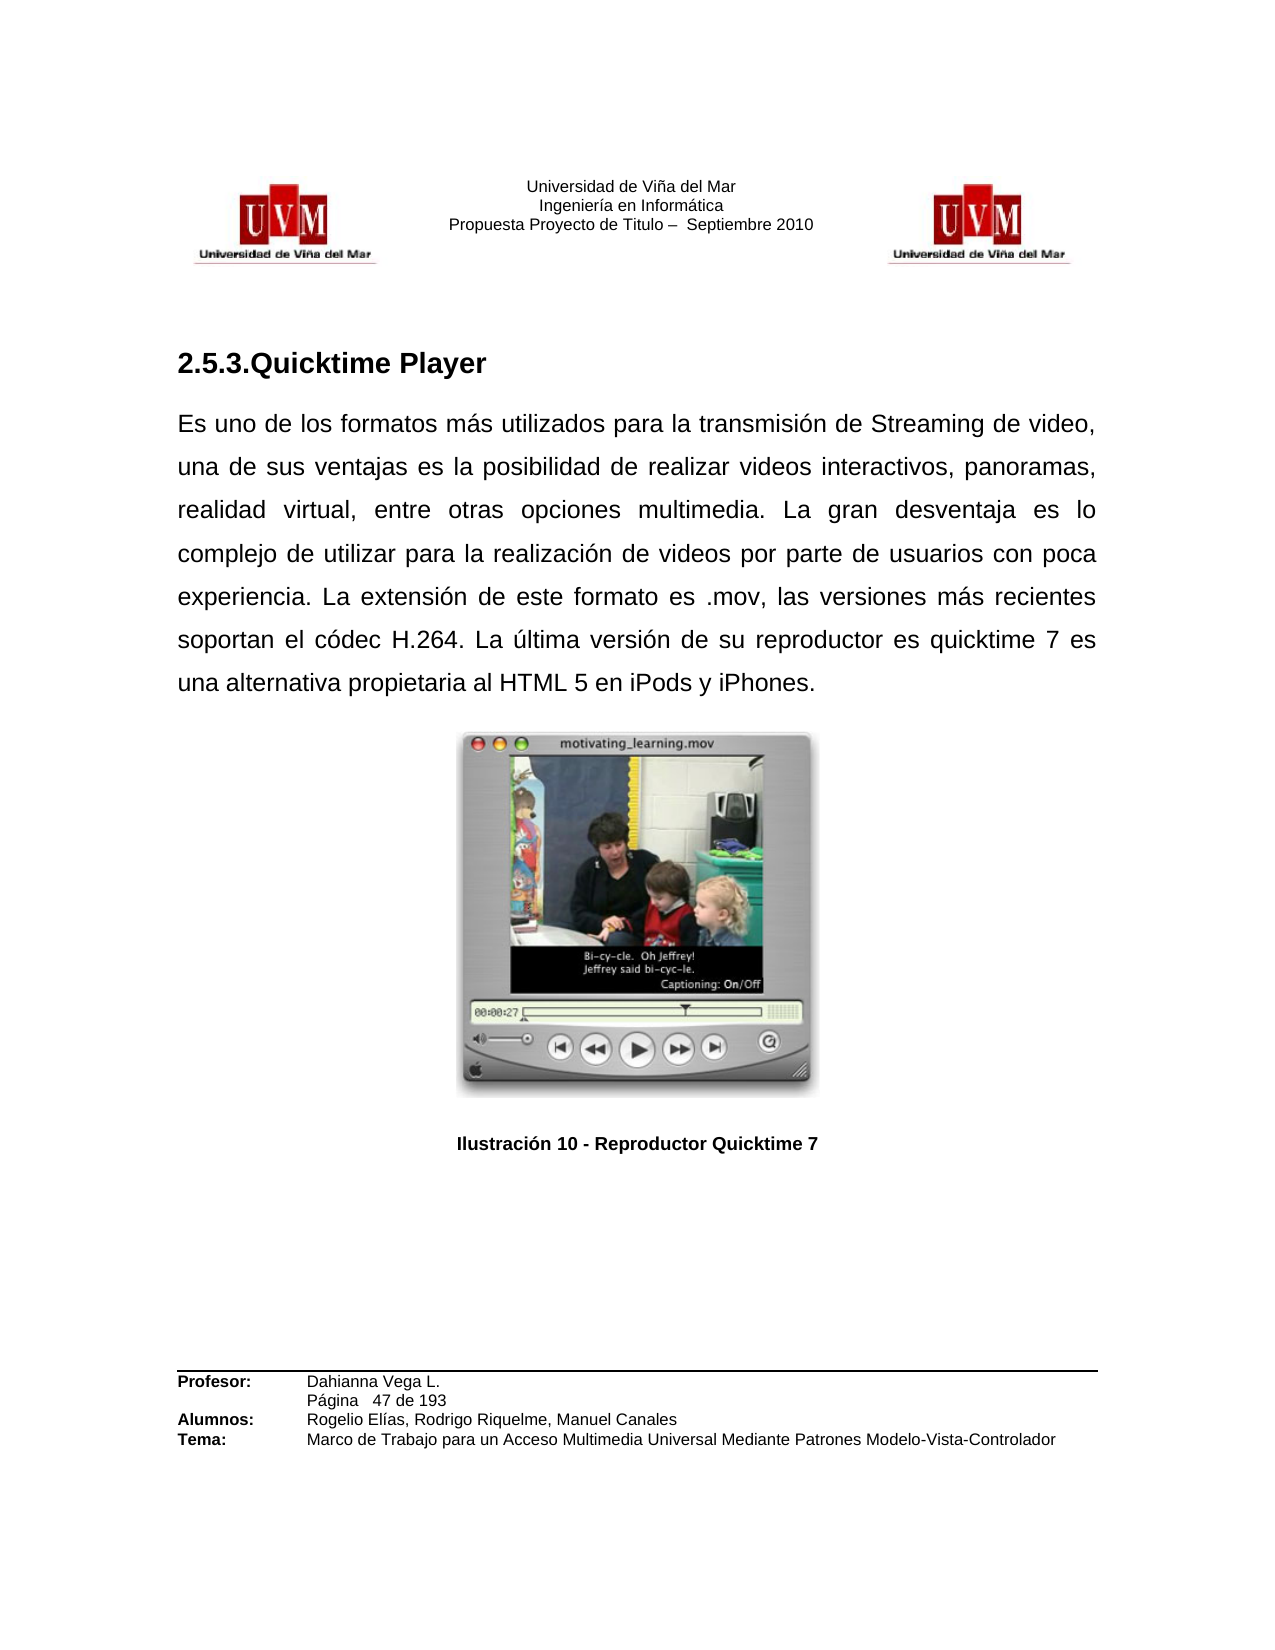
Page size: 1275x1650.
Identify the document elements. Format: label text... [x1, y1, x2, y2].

picture [177, 176, 390, 267]
picture [455, 731, 820, 1098]
text Ilustración 10 - Reproductor Quicktime 7 [177, 1133, 1098, 1154]
subtitle 2.5.3.Quicktime Player [177, 346, 1098, 380]
picture [871, 176, 1084, 267]
text Es uno de los formatos más utilizados para la transmisión de Streaming de video, una de sus ventajas es la posibilidad de realizar videos interactivos, panoramas, realidad virtual, entre otras opciones multimedia. La gran desventaja es lo complejo de utilizar para la realización de videos por parte de usuarios con poca experiencia. La extensión de este formato es .mov, las versiones más recientes soportan el códec H.264. La última versión de su reproductor es quicktime 7 es una alternativa propietaria al HTML 5 en iPods y iPhones. [177, 409, 1098, 697]
